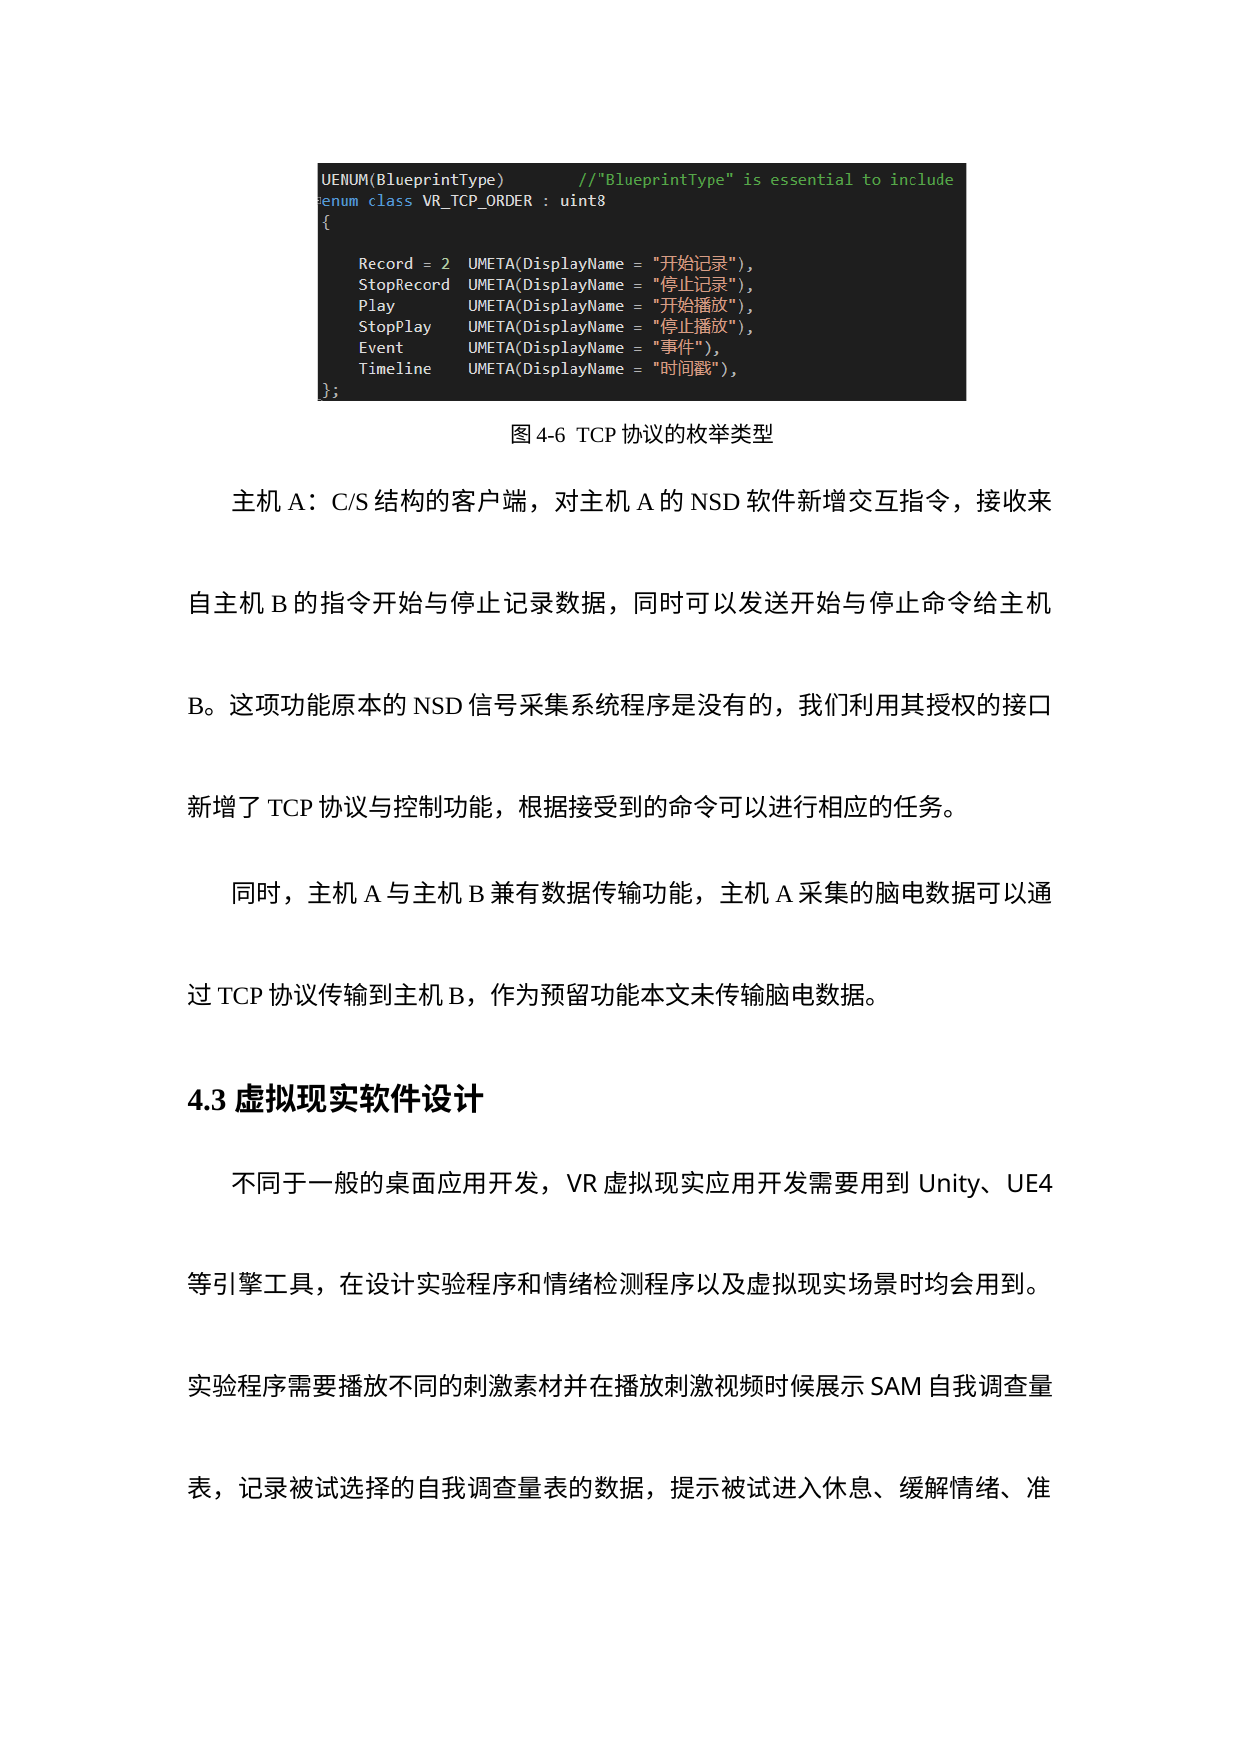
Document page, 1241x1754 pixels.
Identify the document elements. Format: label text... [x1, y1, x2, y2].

picture [317, 163, 967, 401]
subtitle 4.3 虚拟现实软件设计 [187, 1062, 1053, 1130]
text 图4-6 TCP协议的枚举类型 [187, 416, 1053, 450]
text 同时，主机A与主机B兼有数据传输功能，主机A采集的脑电数据可以通过TCP协议传输到主机B，作为预留功能本文未传输脑电数据。 [187, 857, 1053, 1027]
text 主机A：C/S结构的客户端，对主机A的NSD软件新增交互指令，接收来自主机B的指令开始与停止记录数据，同时可以发送开始与停止命令给主机B。这项功能原本的NSD信号采集系统程序是没有的，我们利用其授权的接口新增了TCP协议与控制功能，根据接受到的命令可以进行相应的任务。 [187, 466, 1053, 839]
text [187, 1147, 1053, 1521]
